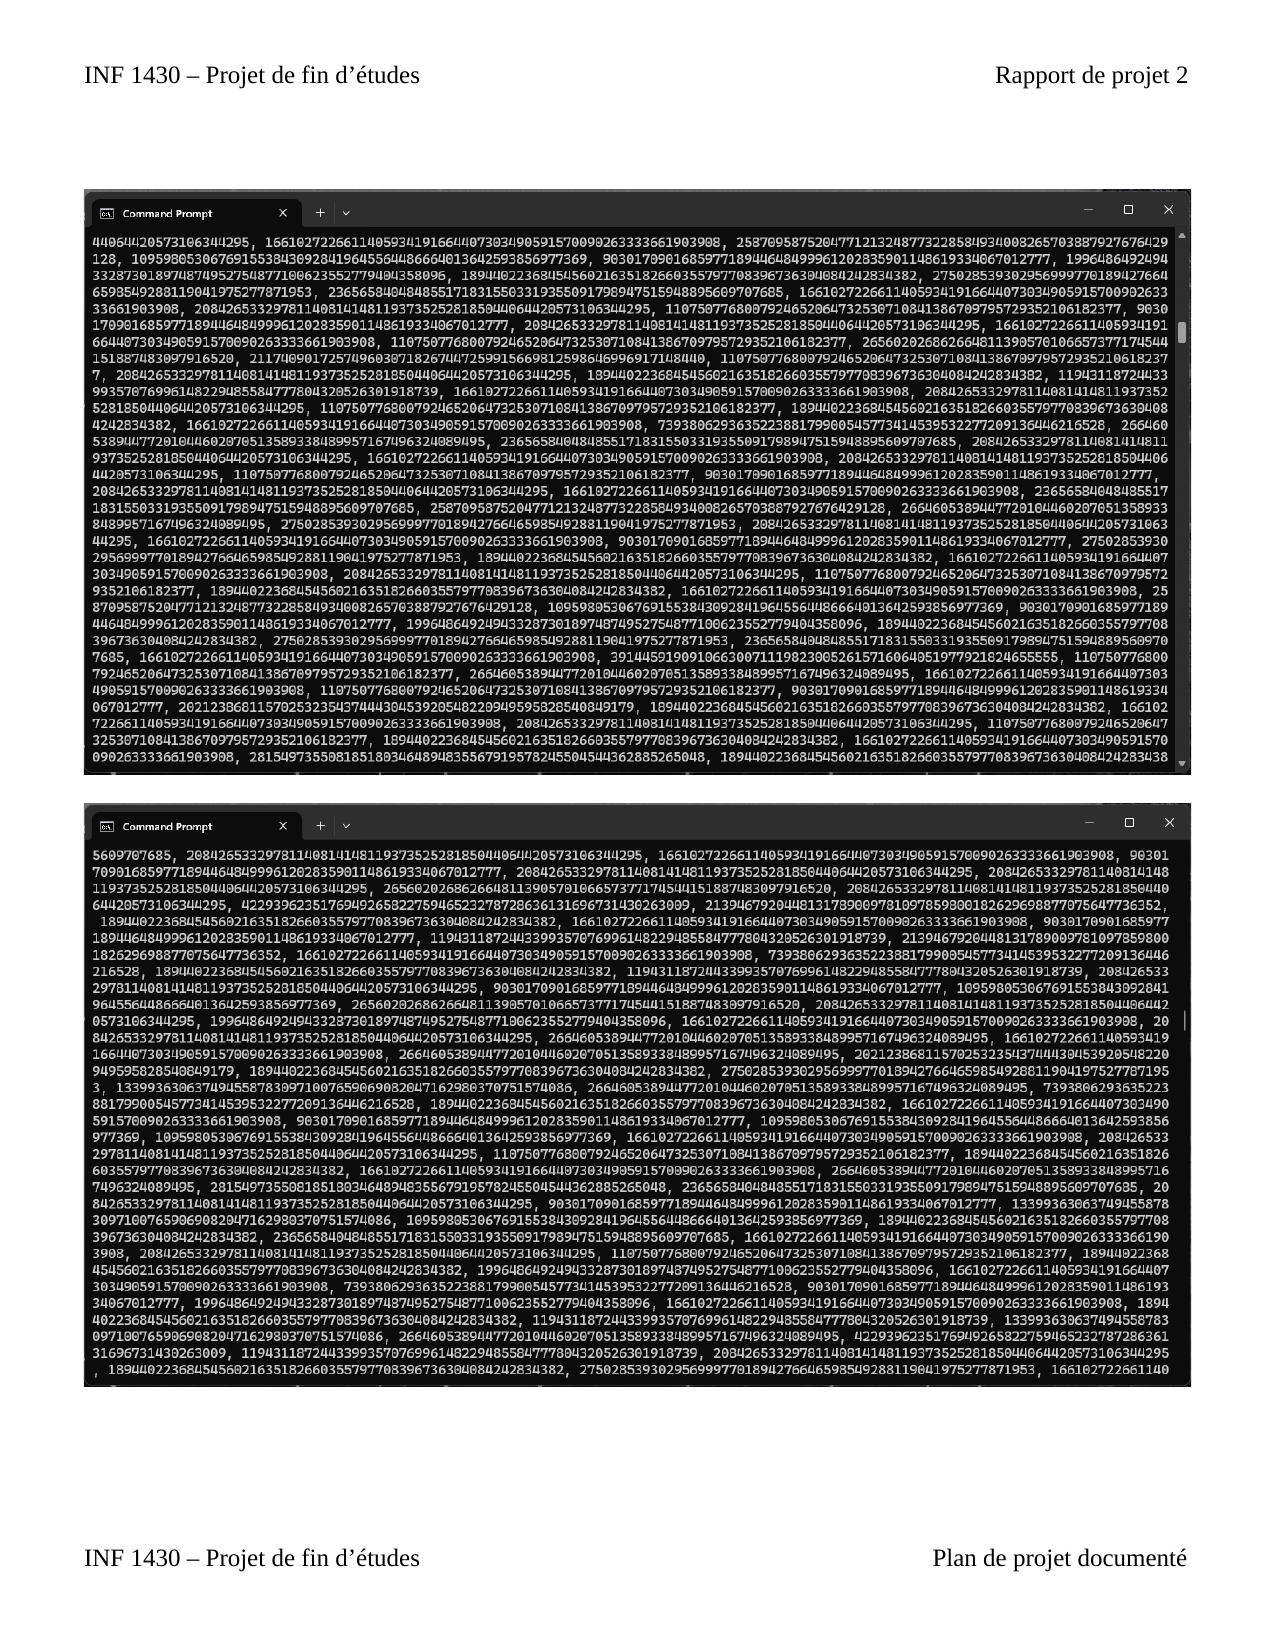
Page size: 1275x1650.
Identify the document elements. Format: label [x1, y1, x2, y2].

picture [83, 189, 1192, 775]
picture [83, 803, 1192, 1387]
